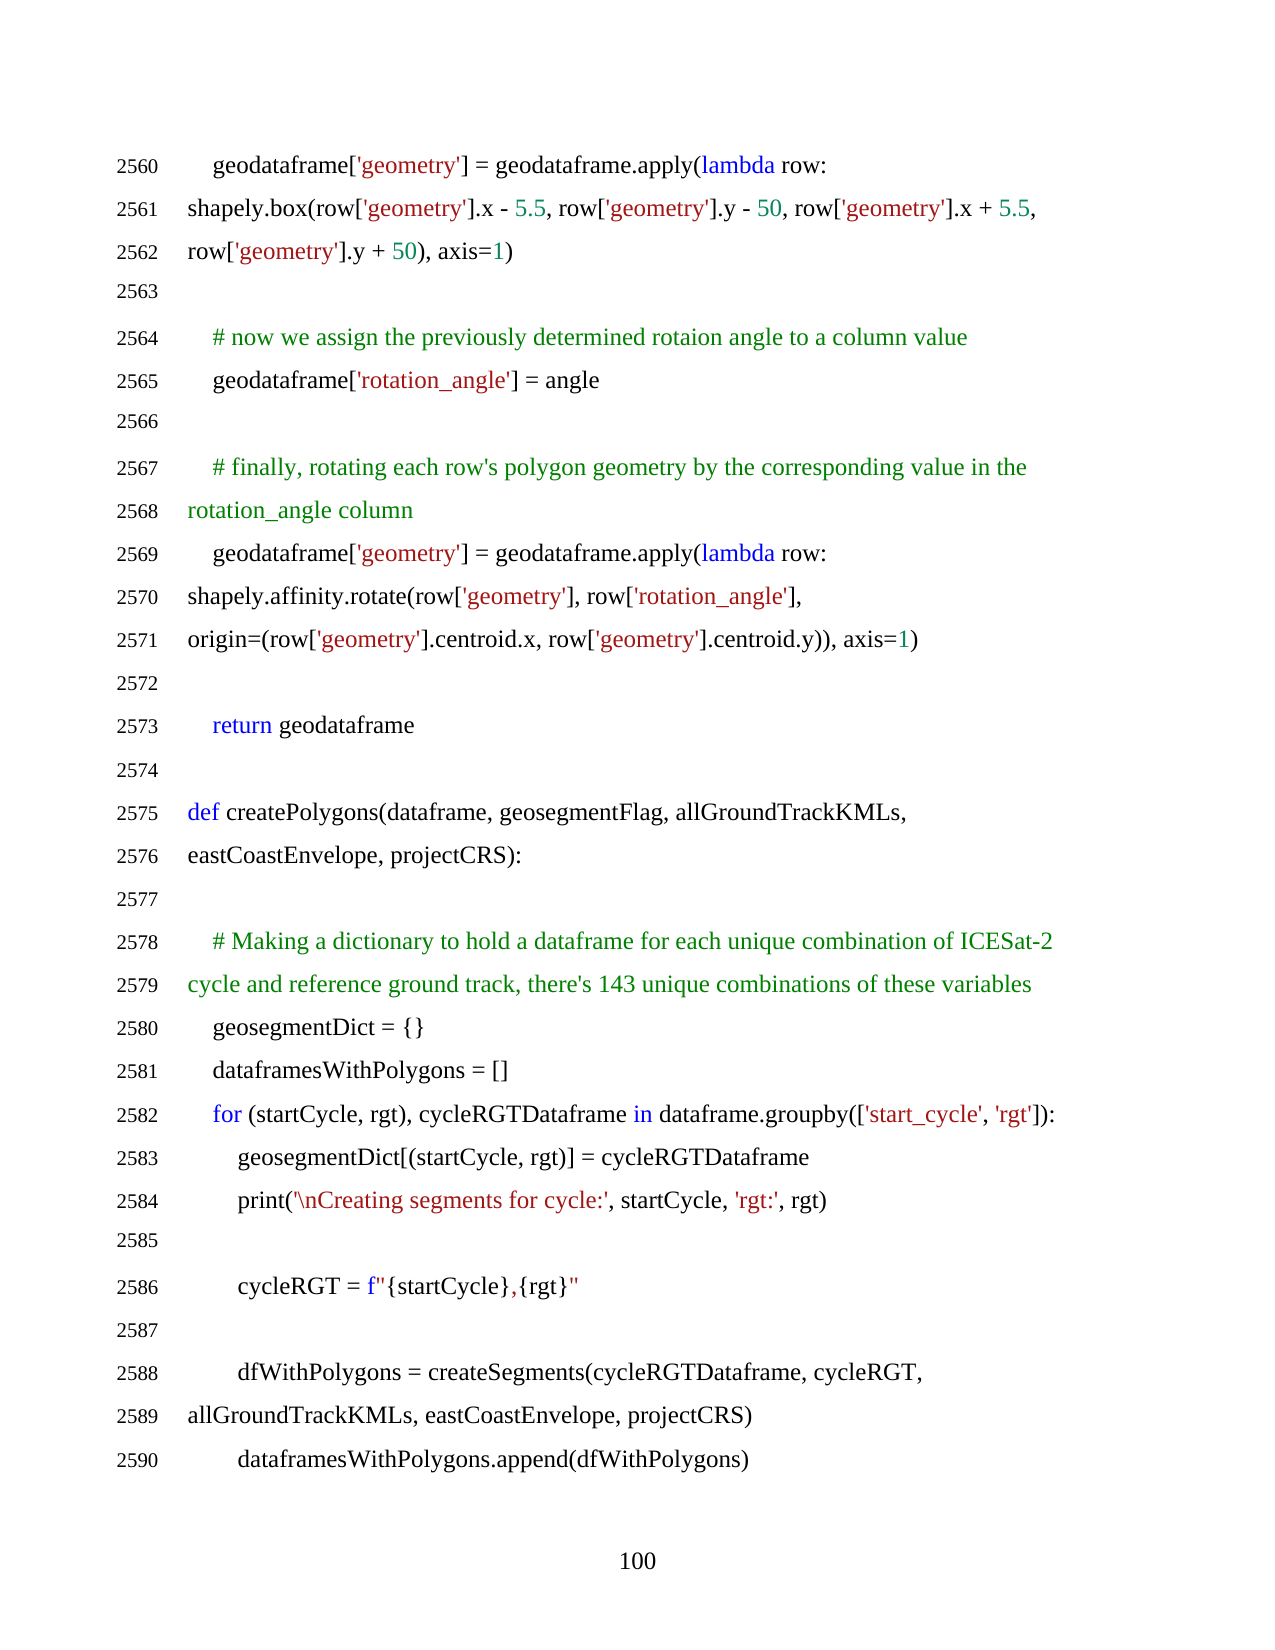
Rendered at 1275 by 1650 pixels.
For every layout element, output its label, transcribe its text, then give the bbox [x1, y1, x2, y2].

text dataframesWithPolygons = [] [187, 1056, 1087, 1084]
text dataframesWithPolygons.append(dfWithPolygons) [187, 1444, 1087, 1472]
text geosegmentDict = {} [187, 1012, 1087, 1041]
text for (startCycle, rgt), cycleRGTDataframe in dataframe.groupby(['start_cycle', 'rgt']): [187, 1099, 1087, 1127]
text geodataframe['geometry'] = geodataframe.apply(lambda row: shapely.box(row['geometry'].x - 5.5, row['geometry'].y - 50, row['geometry'].x + 5.5, row['geometry'].y + 50), axis=1) [187, 150, 1087, 265]
text geodataframe['geometry'] = geodataframe.apply(lambda row: shapely.affinity.rotate(row['geometry'], row['rotation_angle'], origin=(row['geometry'].centroid.x, row['geometry'].centroid.y)), axis=1) [187, 538, 1087, 653]
text # finally, rotating each row's polygon geometry by the corresponding value in the rotation_angle column [187, 452, 1087, 524]
text def createPolygons(dataframe, geosegmentFlag, allGroundTrackKMLs, eastCoastEnvelope, projectCRS): [187, 797, 1087, 869]
text dfWithPolygons = createSegments(cycleRGTDataframe, cycleRGT, allGroundTrackKMLs, eastCoastEnvelope, projectCRS) [187, 1357, 1087, 1429]
text return geodataframe [187, 711, 1087, 739]
text geosegmentDict[(startCycle, rgt)] = cycleRGTDataframe [187, 1142, 1087, 1171]
text print('\nCreating segments for cycle:', startCycle, 'rgt:', rgt) [187, 1185, 1087, 1214]
text # now we assign the previously determined rotaion angle to a column value [187, 322, 1087, 351]
text geodataframe['rotation_angle'] = angle [187, 366, 1087, 394]
text # Making a dictionary to hold a dataframe for each unique combination of ICESat-2 cycle and reference ground track, there's 143 unique combinations of these variables [187, 926, 1087, 998]
text cycleRGT = f"{startCycle},{rgt}" [187, 1271, 1087, 1300]
